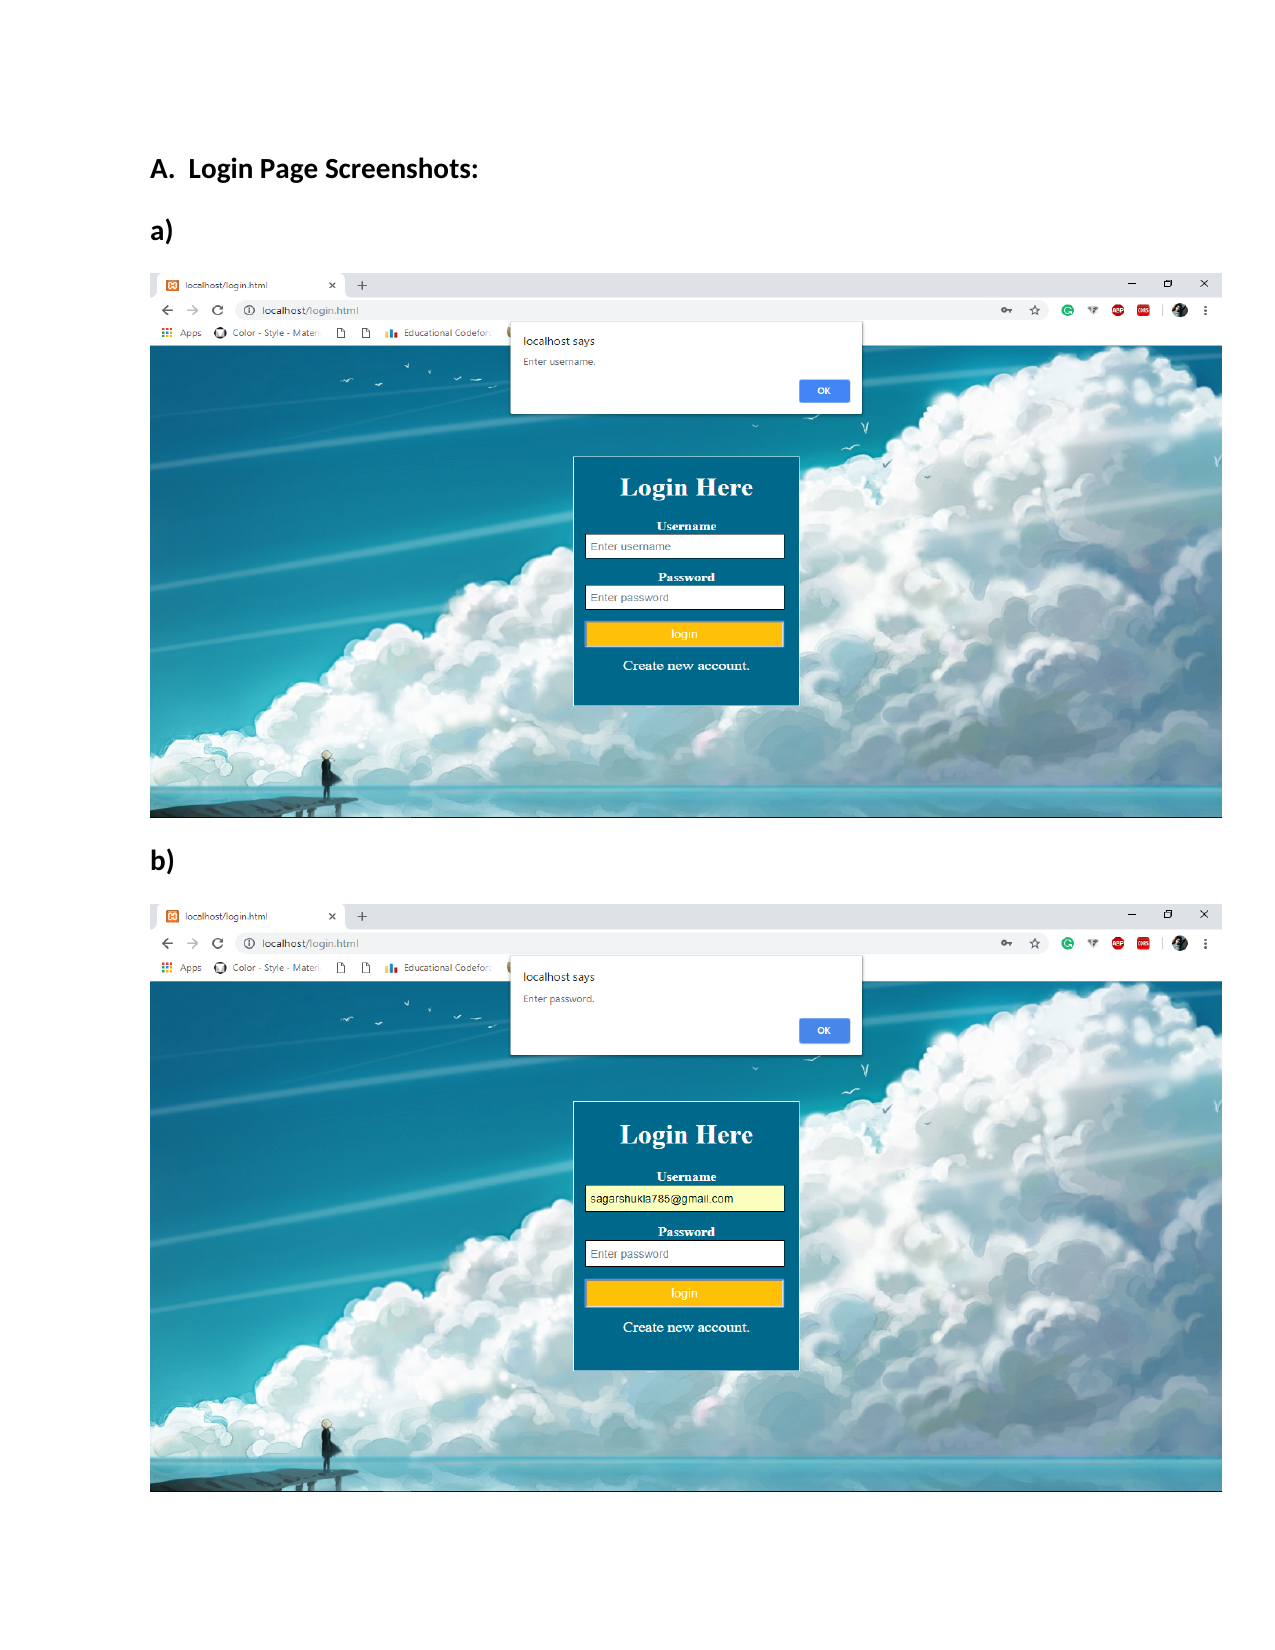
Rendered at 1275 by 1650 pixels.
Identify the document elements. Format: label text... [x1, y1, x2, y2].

text b) [150, 842, 1125, 878]
picture [150, 904, 1222, 1492]
text a) [150, 212, 1125, 247]
picture [150, 273, 1222, 818]
text A. Login Page Screenshots: [150, 150, 1125, 186]
